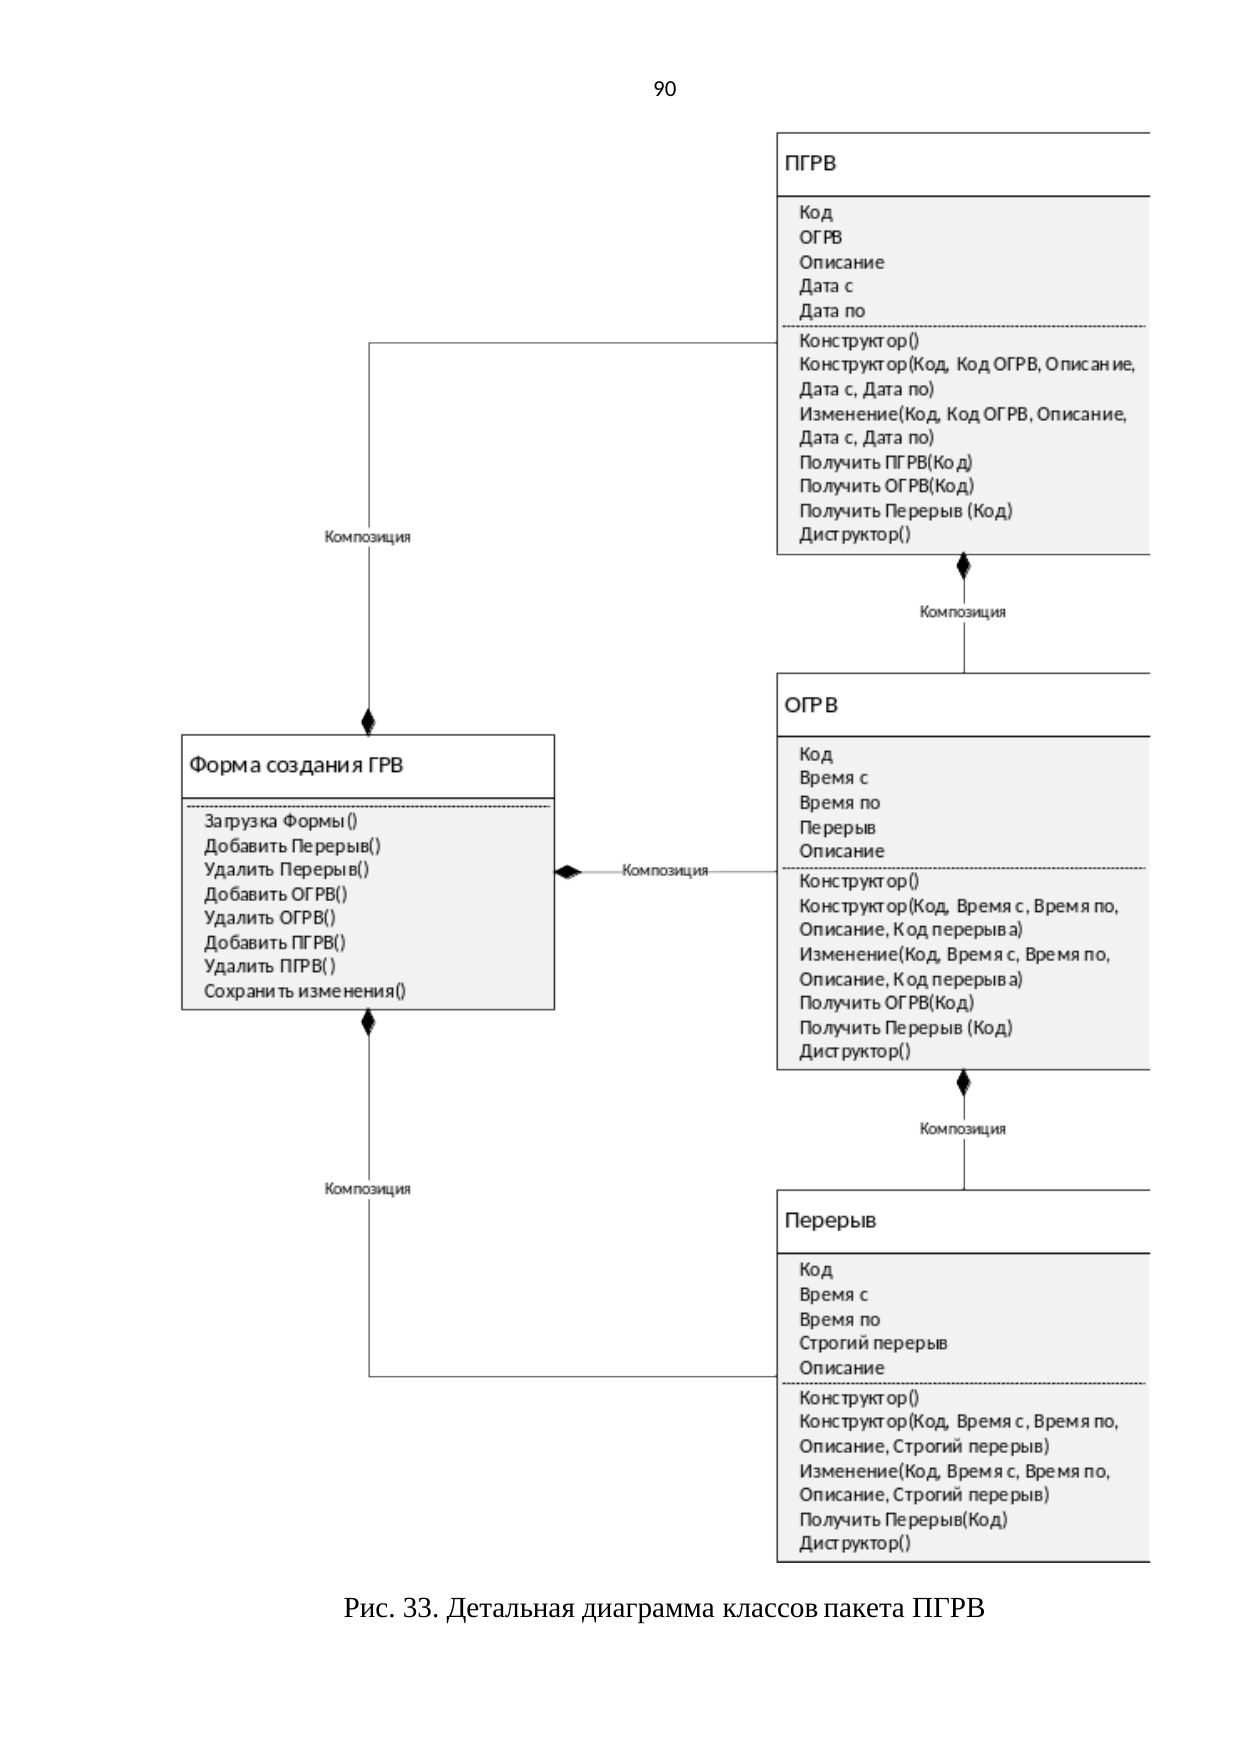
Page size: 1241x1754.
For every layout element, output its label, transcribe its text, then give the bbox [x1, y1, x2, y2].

text Рис. 33. Детальная диаграмма классов пакета ПГРВ [177, 1591, 1152, 1624]
